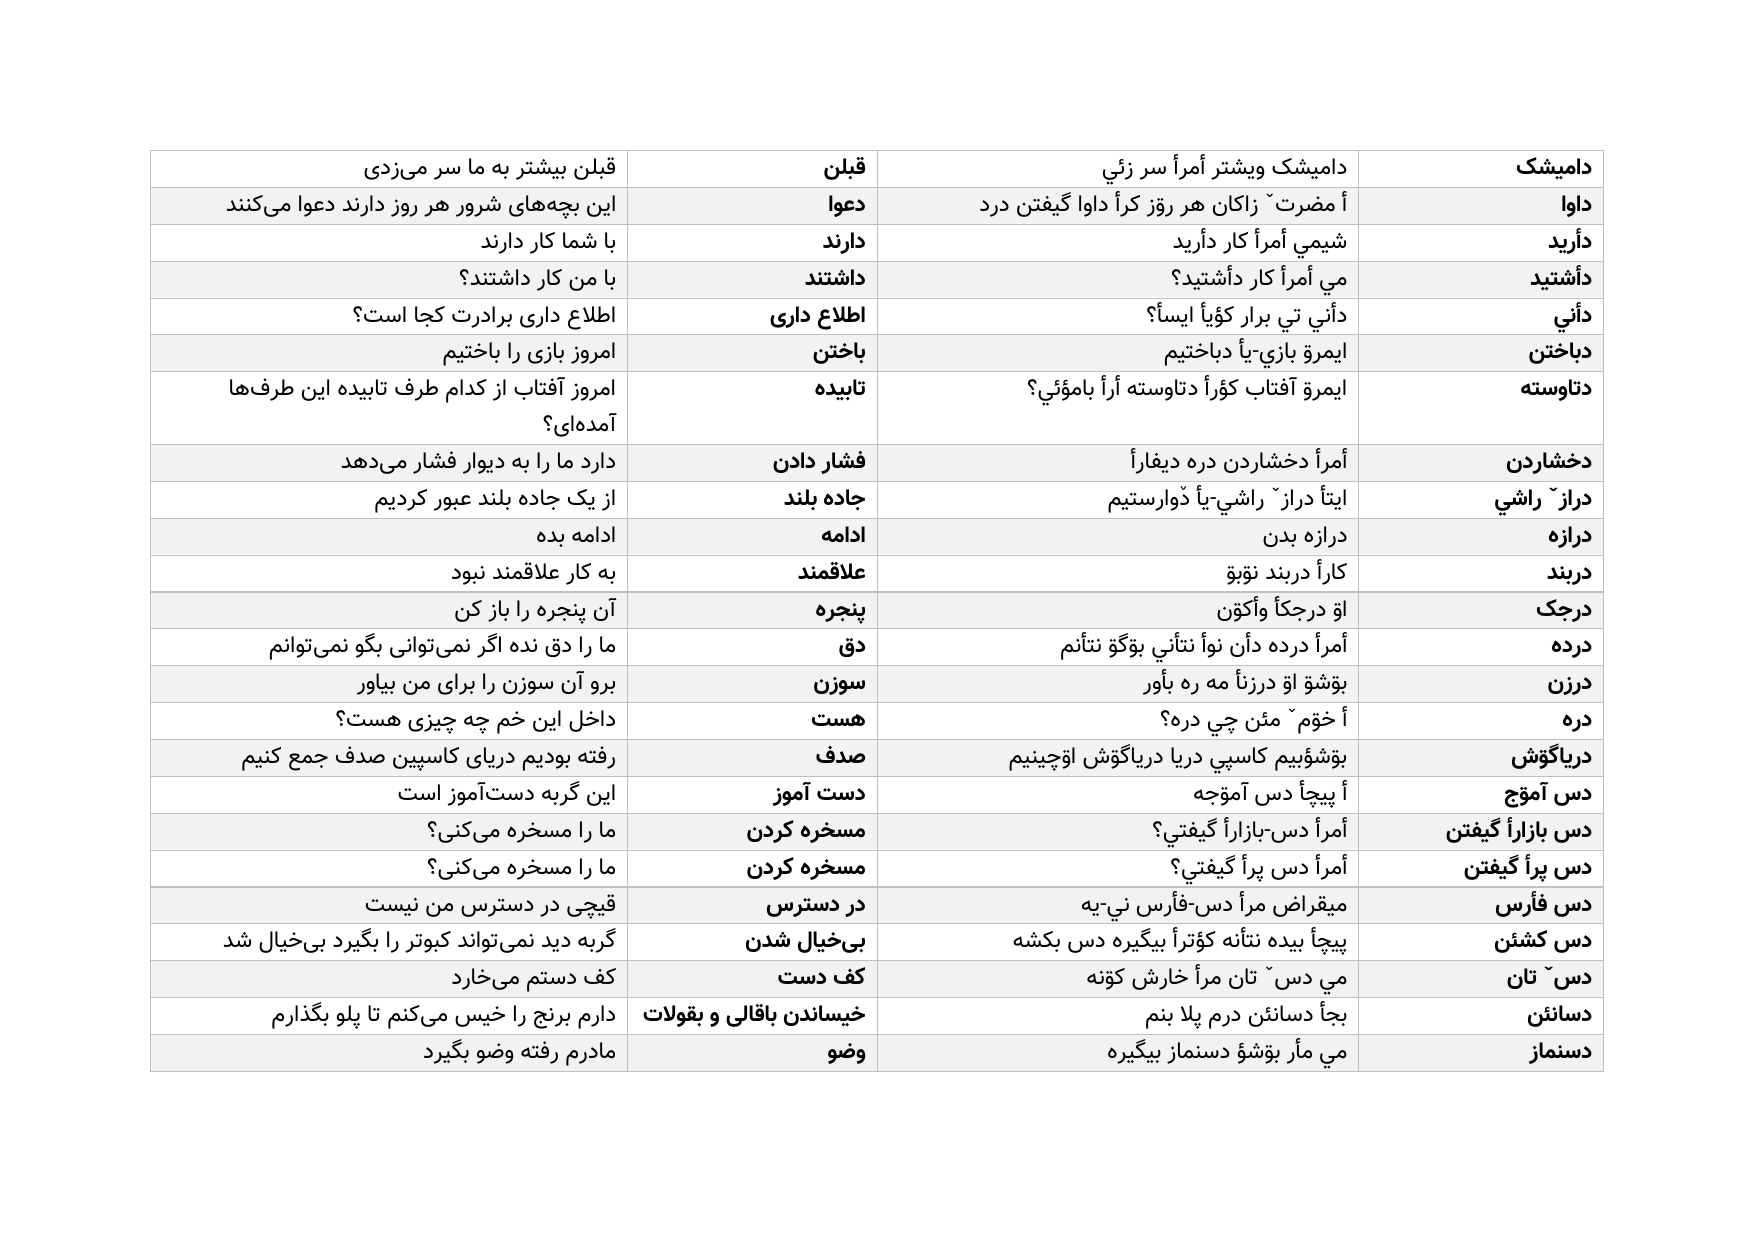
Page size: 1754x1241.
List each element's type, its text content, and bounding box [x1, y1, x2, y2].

table_cell دربند [1359, 556, 1603, 591]
table_cell با من کار داشتند؟ [151, 262, 627, 297]
table_cell رفته بوديم درياى کاسپين صدف جمع کنيم [151, 740, 627, 776]
table_cell ايمرۊ بازي-يأ دباختيم [878, 335, 1358, 371]
table_cell کف دست [628, 961, 877, 997]
table_cell دأريد [1359, 225, 1603, 261]
table_cell بجأ دسانئن درم پلا بنم [878, 998, 1358, 1034]
table_cell باختن [628, 335, 877, 371]
table_cell دسنماز [1359, 1035, 1603, 1071]
table_cell ايمرۊ آفتاب کؤرأ دتاوسته أرأ بامؤئي؟ [878, 372, 1358, 444]
table_cell ما را مسخره مى‌کنى؟ [151, 851, 627, 886]
table_cell گربه ديد نمى‌تواند کبوتر را بگيرد بى‌خيال شد [151, 924, 627, 960]
table_cell ادامه بده [151, 519, 627, 554]
table_cell أ پيچأ دس آمۊجه [878, 777, 1358, 813]
table_cell داشتند [628, 262, 877, 297]
table_cell ما را مسخره مى‌کنى؟ [151, 814, 627, 849]
table_cell برو آن سوزن را براى من بياور [151, 666, 627, 702]
table_cell مي مأر بۊشؤ دسنماز بيگيره [878, 1035, 1358, 1071]
table_cell أمرأ دس پرأ گيفتي؟ [878, 851, 1358, 886]
table_cell کارأ دربند نۊبۊ [878, 556, 1358, 591]
table_cell مي دسˇ تان مرأ خارش کۊنه [878, 961, 1358, 997]
table_cell درزن [1359, 666, 1603, 702]
table_cell درازه [1359, 519, 1603, 554]
table_cell دس فأرس [1359, 888, 1603, 923]
table_cell دسˇ تان [1359, 961, 1603, 997]
table_cell پيچأ بيده نتأنه کؤترأ بيگيره دس بکشه [878, 924, 1358, 960]
table_cell در دسترس [628, 888, 877, 923]
table_cell به کار علاقمند نبود [151, 556, 627, 591]
table_cell دارد ما را به ديوار فشار مى‌دهد [151, 445, 627, 481]
table_cell وضو [628, 1035, 877, 1071]
table_cell أ مضرتˇ زاکان هر رۊز کرأ داوا گيفتن درد [878, 188, 1358, 224]
table_cell دس پرأ گيفتن [1359, 851, 1603, 886]
table_cell ادامه [628, 519, 877, 554]
table_cell مادرم رفته وضو بگيرد [151, 1035, 627, 1071]
table_cell قيچى در دسترس من نيست [151, 888, 627, 923]
table_cell داخل اين خم چه چيزى هست؟ [151, 703, 627, 739]
table_cell دره [1359, 703, 1603, 739]
table_cell اطلاع دارى [628, 299, 877, 334]
table_cell درياگۊش [1359, 740, 1603, 776]
table_cell امروز آفتاب از کدام طرف تابيده اين طرف‌ها آمده‌اى؟ [151, 372, 627, 444]
table_cell اين گربه دست‌آموز است [151, 777, 627, 813]
table_cell با شما کار دارند [151, 225, 627, 261]
table_cell بۊشؤبيم کاسپي دريا درياگۊش اۊچينيم [878, 740, 1358, 776]
table_cell مسخره کردن [628, 814, 877, 849]
table_cell دعوا [628, 188, 877, 224]
table_cell شيمي أمرأ کار دأريد [878, 225, 1358, 261]
table_cell دارم برنج را خيس مى‌کنم تا پلو بگذارم [151, 998, 627, 1034]
table_cell دارند [628, 225, 877, 261]
table_cell دخشاردن [1359, 445, 1603, 481]
table_cell درجک [1359, 593, 1603, 628]
table_cell سوزن [628, 666, 877, 702]
table_cell داميشک ويشتر أمرأ سر زئي [878, 151, 1358, 187]
table_cell خيساندن باقالى و بقولات [628, 998, 877, 1034]
table_cell أ خۊمˇ مئن چي دره؟ [878, 703, 1358, 739]
table_cell دأني تي برار کؤيأ ايسأ؟ [878, 299, 1358, 334]
table_cell دأشتيد [1359, 262, 1603, 297]
table_cell ميقراض مرأ دس-فأرس ني-يه [878, 888, 1358, 923]
table_cell جاده بلند [628, 482, 877, 518]
table_cell بى‌خيال شدن [628, 924, 877, 960]
table_cell درده [1359, 629, 1603, 665]
table_cell دتاوسته [1359, 372, 1603, 444]
table_cell آن پنجره را باز کن [151, 593, 627, 628]
table_cell اۊ درجکأ وأکۊن [878, 593, 1358, 628]
table_cell داميشک [1359, 151, 1603, 187]
table_cell دق [628, 629, 877, 665]
table_cell أمرأ دس-بازارأ گيفتي؟ [878, 814, 1358, 849]
table_cell از يک جاده بلند عبور کرديم [151, 482, 627, 518]
table_cell علاقمند [628, 556, 877, 591]
table_cell مسخره کردن [628, 851, 877, 886]
table_cell أمرأ دخشاردن دره ديفارأ [878, 445, 1358, 481]
table_cell دسانئن [1359, 998, 1603, 1034]
table_cell دست آموز [628, 777, 877, 813]
table_cell دأني [1359, 299, 1603, 334]
table_cell امروز بازى را باختيم [151, 335, 627, 371]
table_cell ما را دق نده اگر نمى‌توانى بگو نمى‌توانم [151, 629, 627, 665]
table_cell دباختن [1359, 335, 1603, 371]
table_cell بۊشۊ اۊ درزنأ مه ره بأور [878, 666, 1358, 702]
table_cell کف دستم مى‌خارد [151, 961, 627, 997]
table_cell فشار دادن [628, 445, 877, 481]
table_cell دس آمۊج [1359, 777, 1603, 813]
table_cell مي أمرأ کار دأشتيد؟ [878, 262, 1358, 297]
table_cell ايتأ درازˇ راشي-يأ دٚوارستيم [878, 482, 1358, 518]
table_cell اطلاع دارى برادرت کجا است؟ [151, 299, 627, 334]
table_cell تابيده [628, 372, 877, 444]
table_cell پنجره [628, 593, 877, 628]
table_cell صدف [628, 740, 877, 776]
table_cell درازه بدن [878, 519, 1358, 554]
table_cell درازˇ راشي [1359, 482, 1603, 518]
table_cell اين بچه‌هاى شرور هر روز دارند دعوا مى‌کنند [151, 188, 627, 224]
table_cell داوا [1359, 188, 1603, 224]
table_cell دس کشئن [1359, 924, 1603, 960]
table_cell هست [628, 703, 877, 739]
table_cell دس بازارأ گيفتن [1359, 814, 1603, 849]
table_cell قبلن بيشتر به ما سر مى‌زدى [151, 151, 627, 187]
table_cell قبلن [628, 151, 877, 187]
table_cell أمرأ درده دأن نوأ نتأني بۊگۊ نتأنم [878, 629, 1358, 665]
